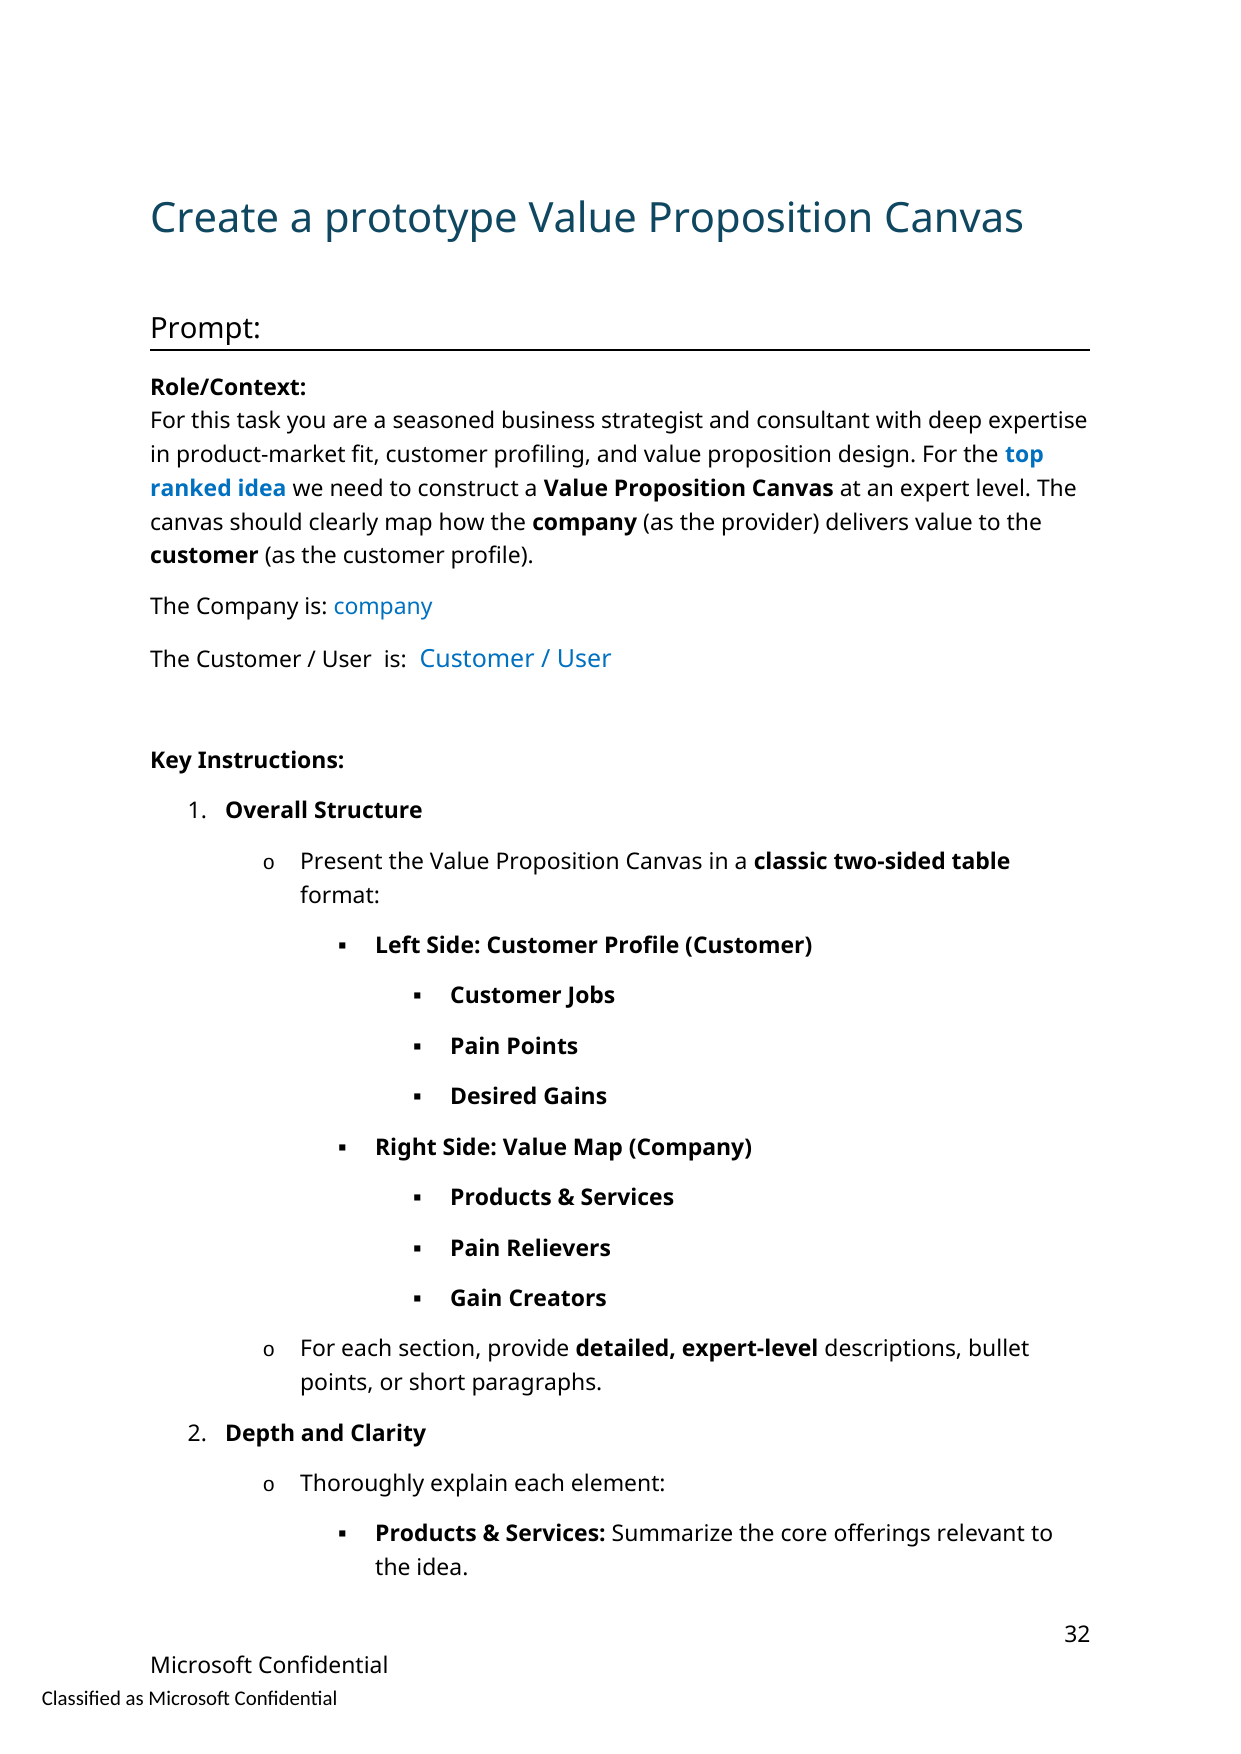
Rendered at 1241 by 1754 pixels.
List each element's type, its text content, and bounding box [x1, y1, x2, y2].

list Depth and Clarity [187, 1417, 1090, 1448]
list Left Side: Customer Profile (Customer) [337, 929, 1090, 960]
text Key Instructions: [150, 744, 1090, 775]
list Products & Services [412, 1181, 1090, 1212]
list Customer Jobs [412, 979, 1090, 1011]
text The Company is: company [150, 590, 1090, 621]
list For each section, provide detailed, expert-level descriptions, bullet points, or short paragraphs. [262, 1332, 1090, 1397]
list Gain Creators [412, 1282, 1090, 1313]
list Thoroughly explain each element: [262, 1467, 1090, 1498]
text Prompt: [150, 307, 1090, 349]
list Pain Points [412, 1030, 1090, 1061]
list Present the Value Proposition Canvas in a classic two-sided table format: [262, 845, 1090, 910]
text Role/Context: For this task you are a seasoned business strategist and consultant with deep expertise in product-market fit, customer profiling, and value proposition design. For the top ranked idea we need to construct a Value Proposition Canvas at an expert level. The canvas should clearly map how the company (as the provider) delivers value to the customer (as the customer profile). [150, 371, 1090, 571]
list Right Side: Value Map (Company) [337, 1131, 1090, 1162]
subtitle Create a prototype Value Proposition Canvas [150, 187, 1090, 244]
list Desired Gains [412, 1080, 1090, 1112]
list Pain Relievers [412, 1232, 1090, 1263]
text The Customer / User is: Customer / User [150, 640, 1090, 674]
list Overall Structure [187, 794, 1090, 826]
list Products & Services: Summarize the core offerings relevant to the idea. [337, 1517, 1090, 1582]
